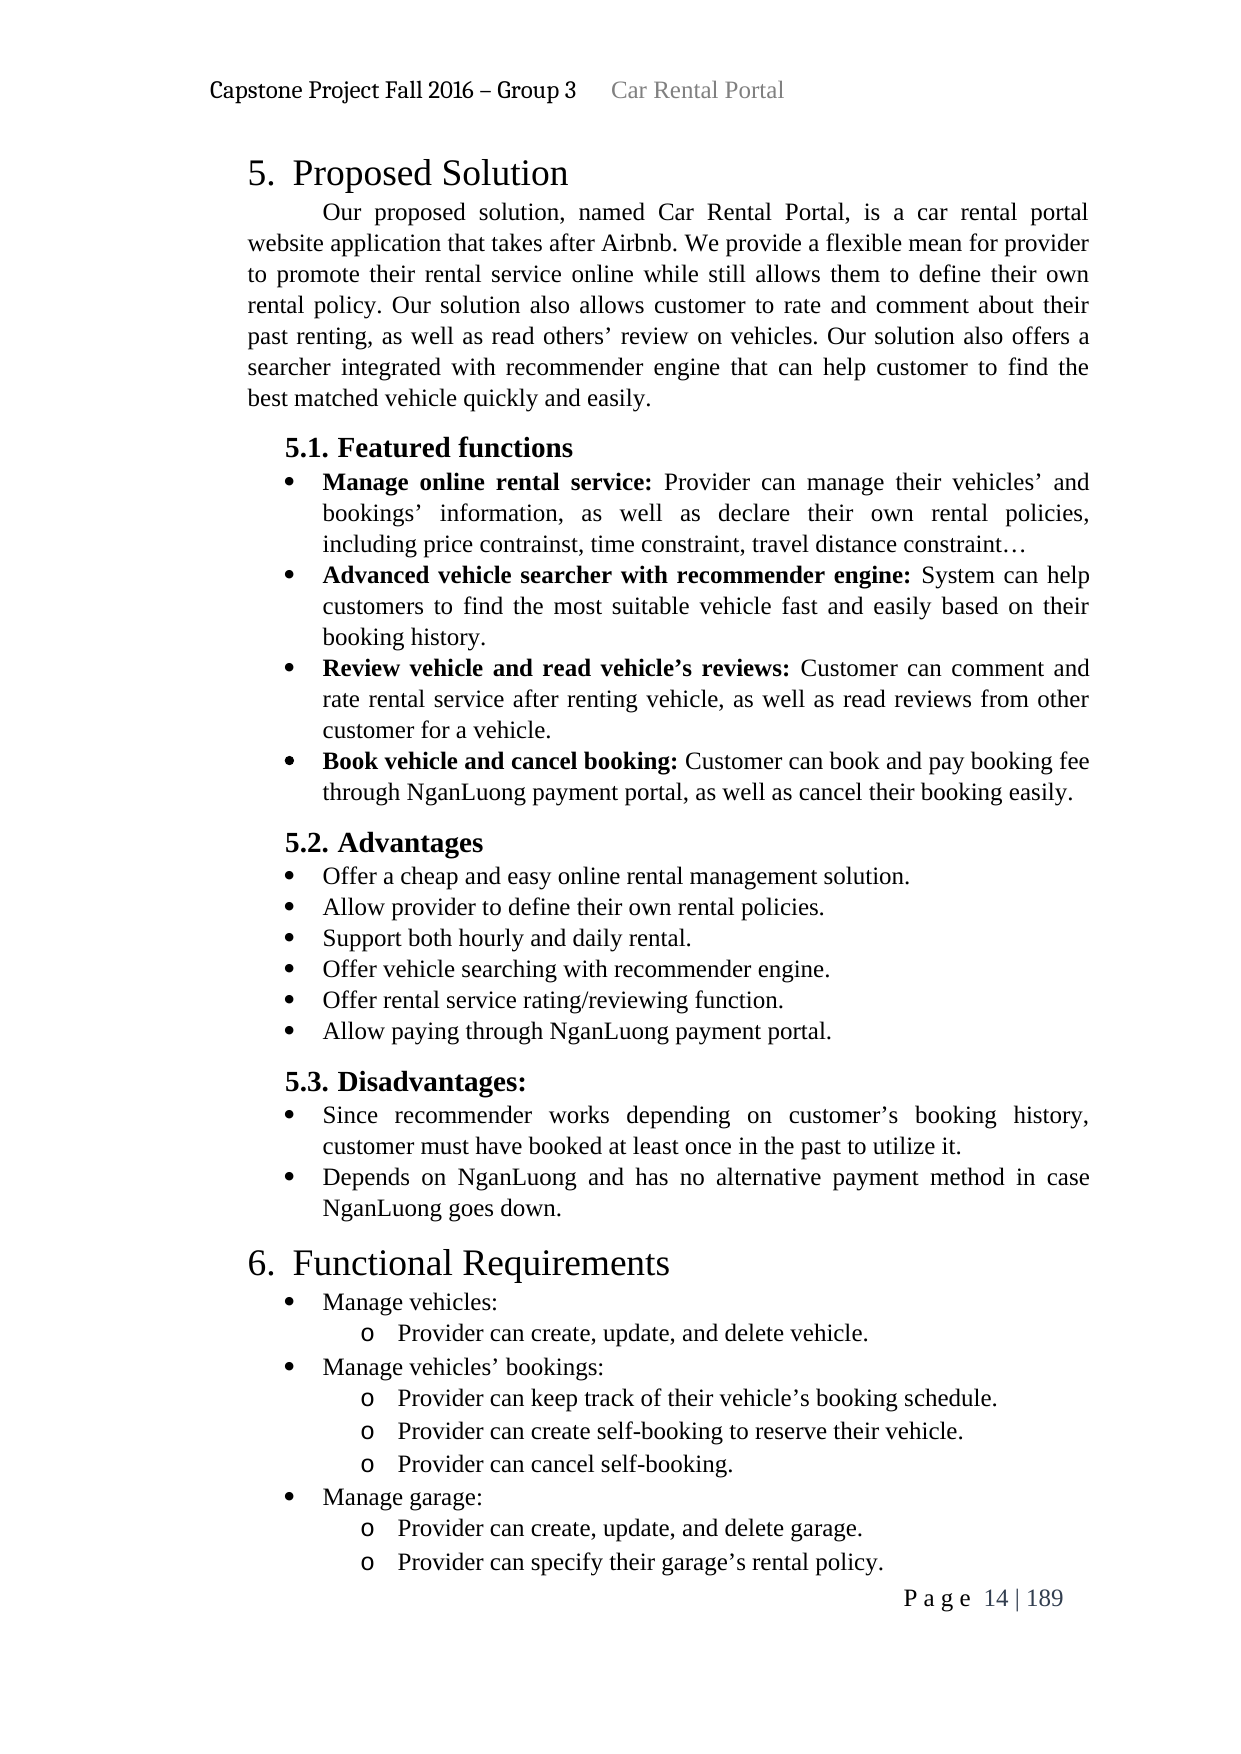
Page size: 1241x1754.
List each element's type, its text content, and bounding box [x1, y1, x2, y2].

list Book vehicle and cancel booking: Customer can book and pay booking fee through NganLuong payment portal, as well as cancel their booking easily. [285, 746, 1090, 806]
list Offer a cheap and easy online rental management solution. [285, 861, 1090, 890]
subtitle Proposed Solution [247, 150, 1090, 193]
list Provider can create, update, and delete vehicle. [360, 1318, 1090, 1349]
text Our proposed solution, named Car Rental Portal, is a car rental portal website application that takes after Airbnb. We provide a flexible mean for provider to promote their rental service online while still allows them to define their own rental policy. Our solution also allows customer to rate and comment about their past renting, as well as read others’ review on vehicles. Our solution also offers a searcher integrated with recommender engine that can help customer to find the best matched vehicle quickly and easily. [247, 197, 1090, 412]
list Provider can create self-booking to reserve their vehicle. [360, 1416, 1090, 1447]
list Allow provider to define their own rental policies. [285, 892, 1090, 921]
list Allow paying through NganLuong payment portal. [285, 1016, 1090, 1045]
list Manage garage: [285, 1482, 1090, 1511]
list Since recommender works depending on customer’s booking history, customer must have booked at least once in the past to utilize it. [285, 1100, 1090, 1160]
list Depends on NganLuong and has no alternative payment method in case NganLuong goes down. [285, 1162, 1090, 1222]
list Provider can specify their garage’s rental policy. [360, 1547, 1090, 1577]
list Manage vehicles: [285, 1287, 1090, 1316]
list Support both hourly and daily rental. [285, 923, 1090, 952]
list Provider can create, update, and delete garage. [360, 1513, 1090, 1544]
list Manage online rental service: Provider can manage their vehicles’ and bookings’ information, as well as declare their own rental policies, including price contrainst, time constraint, travel distance constraint… [285, 467, 1090, 557]
subtitle Advantages [285, 825, 1090, 858]
list Offer rental service rating/reviewing function. [285, 985, 1090, 1014]
list Review vehicle and read vehicle’s reviews: Customer can comment and rate rental service after renting vehicle, as well as read reviews from other customer for a vehicle. [285, 653, 1090, 744]
subtitle Functional Requirements [247, 1241, 1090, 1284]
list Offer vehicle searching with recommender engine. [285, 954, 1090, 983]
list Manage vehicles’ bookings: [285, 1352, 1090, 1380]
list Provider can keep track of their vehicle’s booking schedule. [360, 1383, 1090, 1413]
list Provider can cancel self-booking. [360, 1449, 1090, 1480]
subtitle Disadvantages: [285, 1064, 1090, 1097]
subtitle Featured functions [285, 431, 1090, 464]
list Advanced vehicle searcher with recommender engine: System can help customers to find the most suitable vehicle fast and easily based on their booking history. [285, 560, 1090, 651]
